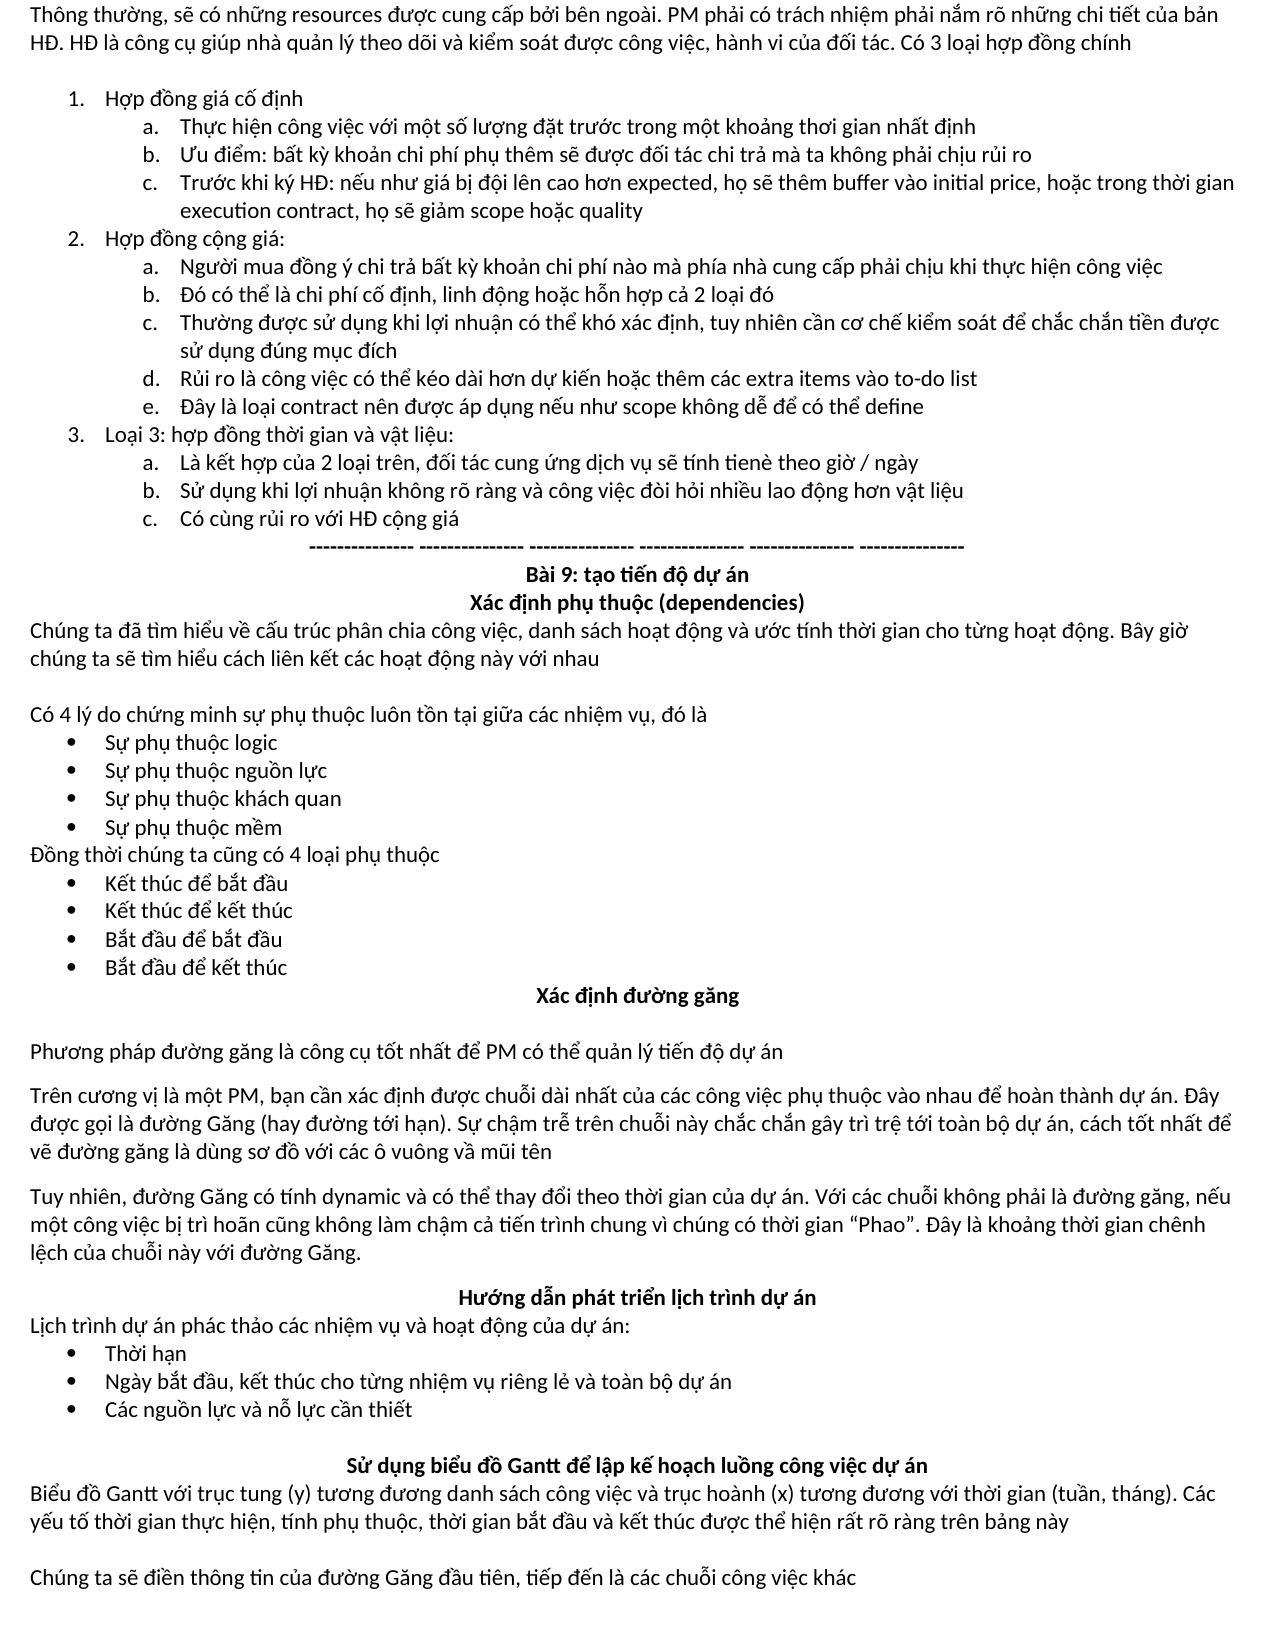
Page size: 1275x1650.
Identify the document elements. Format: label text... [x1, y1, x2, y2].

list Sự phụ thuộc mềm [67, 813, 1245, 841]
list Có cùng rủi ro với HĐ cộng giá [142, 504, 1245, 532]
list Hợp đồng giá cố định [67, 84, 1245, 112]
list Lịch trình dự án phác thảo các nhiệm vụ và hoạt động của dự án: [30, 1311, 1245, 1339]
list Phương pháp đường găng là công cụ tốt nhất để PM có thể quản lý tiến độ dự án [30, 1037, 1245, 1065]
list Trước khi ký HĐ: nếu như giá bị đội lên cao hơn expected, họ sẽ thêm buffer vào initial price, hoặc trong thời gian execution contract, họ sẽ giảm scope hoặc quality [142, 168, 1245, 224]
list Các nguồn lực và nỗ lực cần thiết [67, 1395, 1245, 1423]
list Có 4 lý do chứng minh sự phụ thuộc luôn tồn tại giữa các nhiệm vụ, đó là [30, 701, 1245, 728]
list Loại 3: hợp đồng thời gian và vật liệu: [67, 420, 1245, 448]
list Sự phụ thuộc nguồn lực [67, 757, 1245, 784]
list Hướng dẫn phát triển lịch trình dự án [30, 1283, 1245, 1311]
list Đây là loại contract nên được áp dụng nếu như scope không dễ để có thể define [142, 392, 1245, 420]
list Bài 9: tạo tiến độ dự án [30, 560, 1245, 588]
list Sử dụng biểu đồ Gantt để lập kế hoạch luồng công việc dự án [30, 1451, 1245, 1479]
list --------------- --------------- --------------- --------------- --------------- --------------- [30, 532, 1245, 560]
list Biểu đồ Gantt với trục tung (y) tương đương danh sách công việc và trục hoành (x) tương đương với thời gian (tuần, tháng). Các yếu tố thời gian thực hiện, tính phụ thuộc, thời gian bắt đầu và kết thúc được thể hiện rất rõ ràng trên bảng này [30, 1479, 1245, 1535]
list Sự phụ thuộc logic [67, 728, 1245, 757]
list Thời hạn [67, 1339, 1245, 1367]
text Tuy nhiên, đường Găng có tính dynamic và có thể thay đổi theo thời gian của dự án. Với các chuỗi không phải là đường găng, nếu một công việc bị trì hoãn cũng không làm chậm cả tiến trình chung vì chúng có thời gian “Phao”. Đây là khoảng thời gian chênh lệch của chuỗi này với đường Găng. [30, 1182, 1245, 1266]
text Trên cương vị là một PM, bạn cần xác định được chuỗi dài nhất của các công việc phụ thuộc vào nhau để hoàn thành dự án. Đây được gọi là đường Găng (hay đường tới hạn). Sự chậm trễ trên chuỗi này chắc chắn gây trì trệ tới toàn bộ dự án, cách tốt nhất để vẽ đường găng là dùng sơ đồ với các ô vuông vầ mũi tên [30, 1081, 1245, 1166]
list Chúng ta đã tìm hiểu về cấu trúc phân chia công việc, danh sách hoạt động và ước tính thời gian cho từng hoạt động. Bây giờ chúng ta sẽ tìm hiểu cách liên kết các hoạt động này với nhau [30, 616, 1245, 672]
list Xác định phụ thuộc (dependencies) [30, 588, 1245, 616]
list Sự phụ thuộc khách quan [67, 784, 1245, 813]
list Chúng ta sẽ điền thông tin của đường Găng đầu tiên, tiếp đến là các chuỗi công việc khác [30, 1563, 1245, 1591]
list Ngày bắt đầu, kết thúc cho từng nhiệm vụ riêng lẻ và toàn bộ dự án [67, 1367, 1245, 1395]
list Kết thúc để kết thúc [67, 897, 1245, 925]
list Hợp đồng cộng giá: [67, 224, 1245, 252]
list Xác định đường găng [30, 981, 1245, 1009]
list Thực hiện công việc với một số lượng đặt trước trong một khoảng thơi gian nhất định [142, 112, 1245, 140]
list Người mua đồng ý chi trả bất kỳ khoản chi phí nào mà phía nhà cung cấp phải chịu khi thực hiện công việc [142, 252, 1245, 280]
list Thường được sử dụng khi lợi nhuận có thể khó xác định, tuy nhiên cần cơ chế kiểm soát để chắc chắn tiền được sử dụng đúng mục đích [142, 308, 1245, 364]
list Đó có thể là chi phí cố định, linh động hoặc hỗn hợp cả 2 loại đó [142, 280, 1245, 308]
list Đồng thời chúng ta cũng có 4 loại phụ thuộc [30, 841, 1245, 869]
list Rủi ro là công việc có thể kéo dài hơn dự kiến hoặc thêm các extra items vào to-do list [142, 364, 1245, 392]
list Là kết hợp của 2 loại trên, đối tác cung ứng dịch vụ sẽ tính tienè theo giờ / ngày [142, 448, 1245, 476]
list Bắt đầu để kết thúc [67, 953, 1245, 981]
list Ưu điểm: bất kỳ khoản chi phí phụ thêm sẽ được đối tác chi trả mà ta không phải chịu rủi ro [142, 140, 1245, 168]
list Thông thường, sẽ có những resources được cung cấp bởi bên ngoài. PM phải có trách nhiệm phải nắm rõ những chi tiết của bản HĐ. HĐ là công cụ giúp nhà quản lý theo dõi và kiểm soát được công việc, hành vi của đối tác. Có 3 loại hợp đồng chính [30, 0, 1245, 84]
list Kết thúc để bắt đầu [67, 869, 1245, 897]
list Sử dụng khi lợi nhuận không rõ ràng và công việc đòi hỏi nhiều lao động hơn vật liệu [142, 476, 1245, 504]
list Bắt đầu để bắt đầu [67, 925, 1245, 953]
